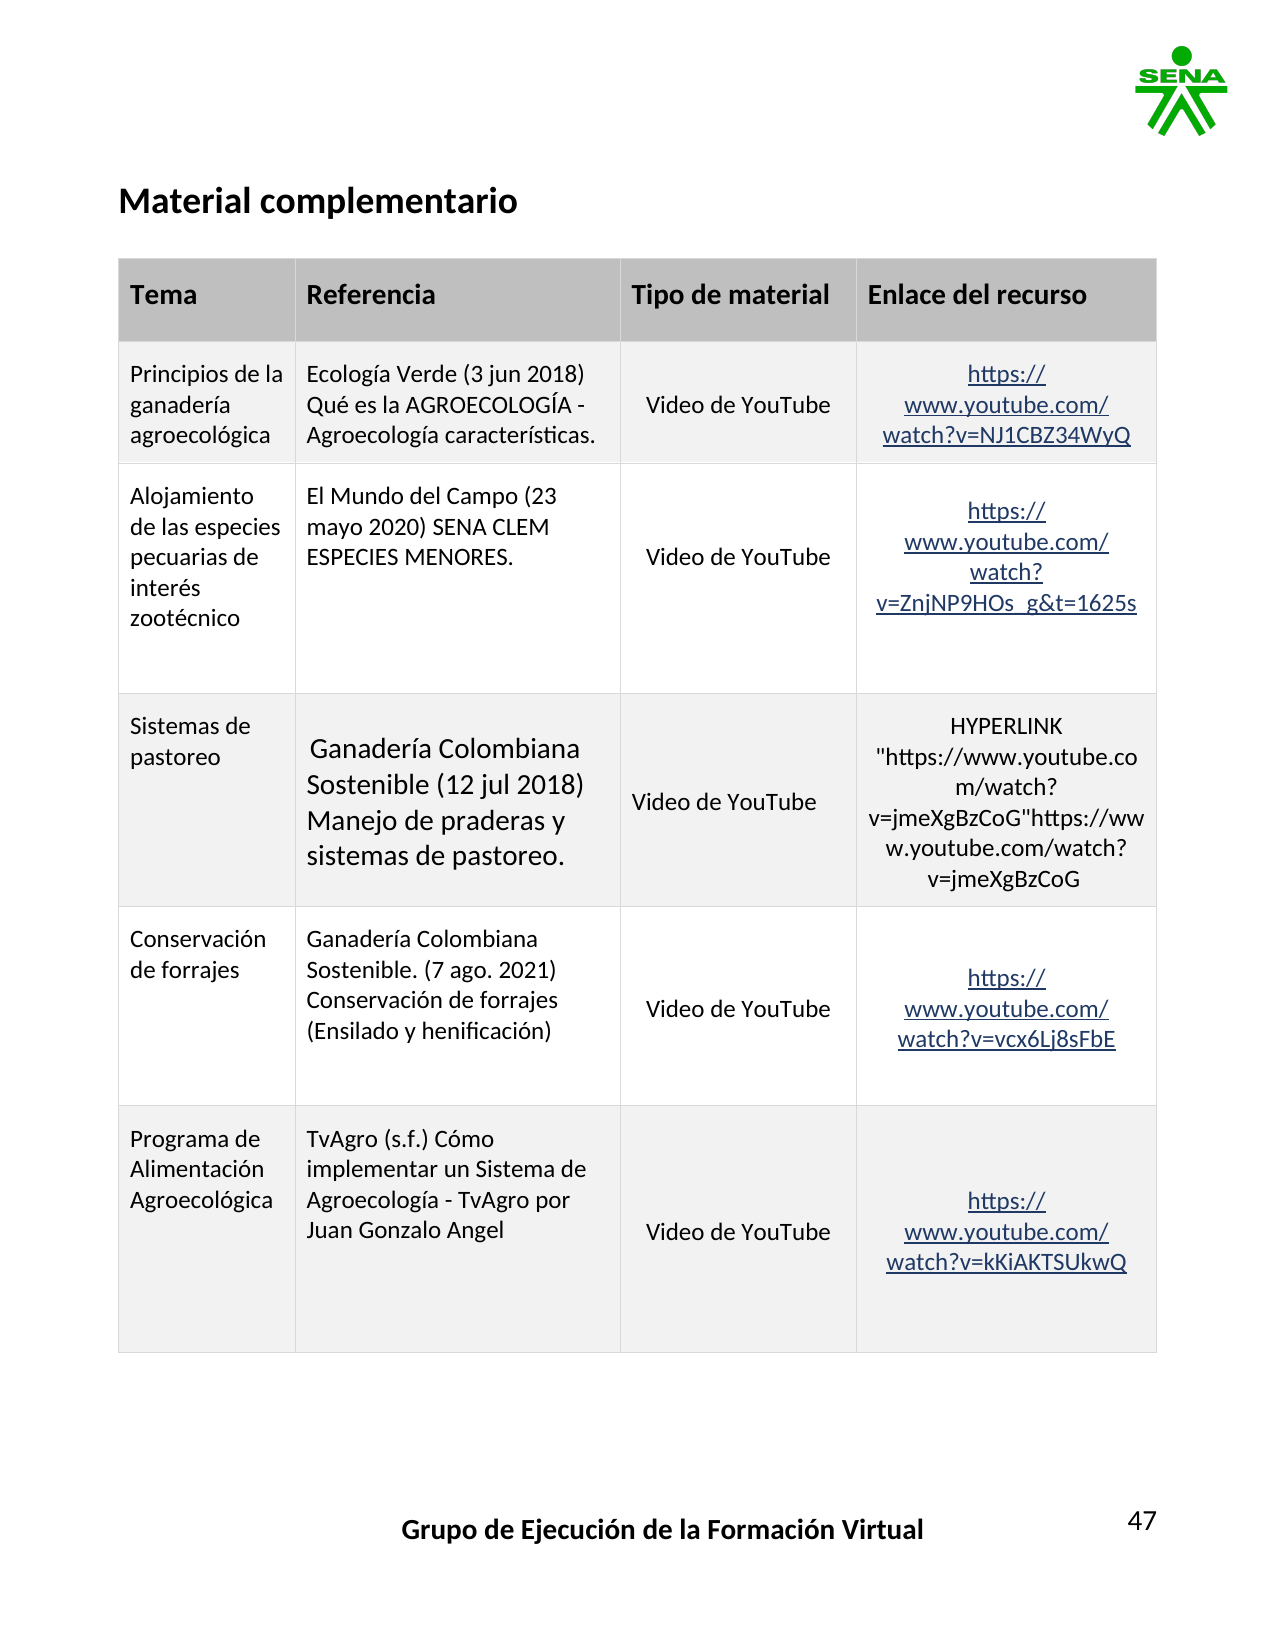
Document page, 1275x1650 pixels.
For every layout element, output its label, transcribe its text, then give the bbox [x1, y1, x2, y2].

table_cell El Mundo del Campo (23 mayo 2020) SENA CLEM ESPECIES MENORES. [296, 464, 620, 692]
picture [1135, 46, 1228, 136]
text Material complementario [118, 177, 1157, 223]
table_cell [621, 694, 856, 906]
table_header Tema [119, 259, 295, 341]
table_cell Programa de Alimentación Agroecológica [119, 1106, 295, 1352]
table_cell Ecología Verde (3 jun 2018) Qué es la AGROECOLOGÍA - Agroecología características. [296, 342, 620, 462]
table_cell Video de YouTube [621, 907, 856, 1105]
table_cell https://www.youtube.com/watch?v=NJ1CBZ34WyQ [857, 342, 1156, 462]
table_header Referencia [296, 259, 620, 341]
table_cell [119, 694, 295, 906]
table_cell [119, 342, 295, 462]
table_cell Conservación de forrajes [119, 907, 295, 1105]
table_cell https://www.youtube.com/watch?v=ZnjNP9HOs_g&t=1625s [857, 464, 1156, 692]
table_header Enlace del recurso [857, 259, 1156, 341]
table_cell Video de YouTube [621, 342, 856, 462]
table_cell Alojamiento de las especies pecuarias de interés zootécnico [119, 464, 295, 692]
table_cell [296, 694, 620, 906]
table_cell Video de YouTube [621, 1106, 856, 1352]
table_cell Video de YouTube [621, 464, 856, 692]
table_header Tipo de material [621, 259, 856, 341]
table_cell [857, 694, 1156, 906]
table_cell https://www.youtube.com/watch?v=vcx6Lj8sFbE [857, 907, 1156, 1105]
table_cell https://www.youtube.com/watch?v=kKiAKTSUkwQ [857, 1106, 1156, 1352]
table_cell Ganadería Colombiana Sostenible. (7 ago. 2021) Conservación de forrajes (Ensilado y henificación) [296, 907, 620, 1105]
table_cell TvAgro (s.f.) Cómo implementar un Sistema de Agroecología - TvAgro por Juan Gonzalo Angel [296, 1106, 620, 1352]
